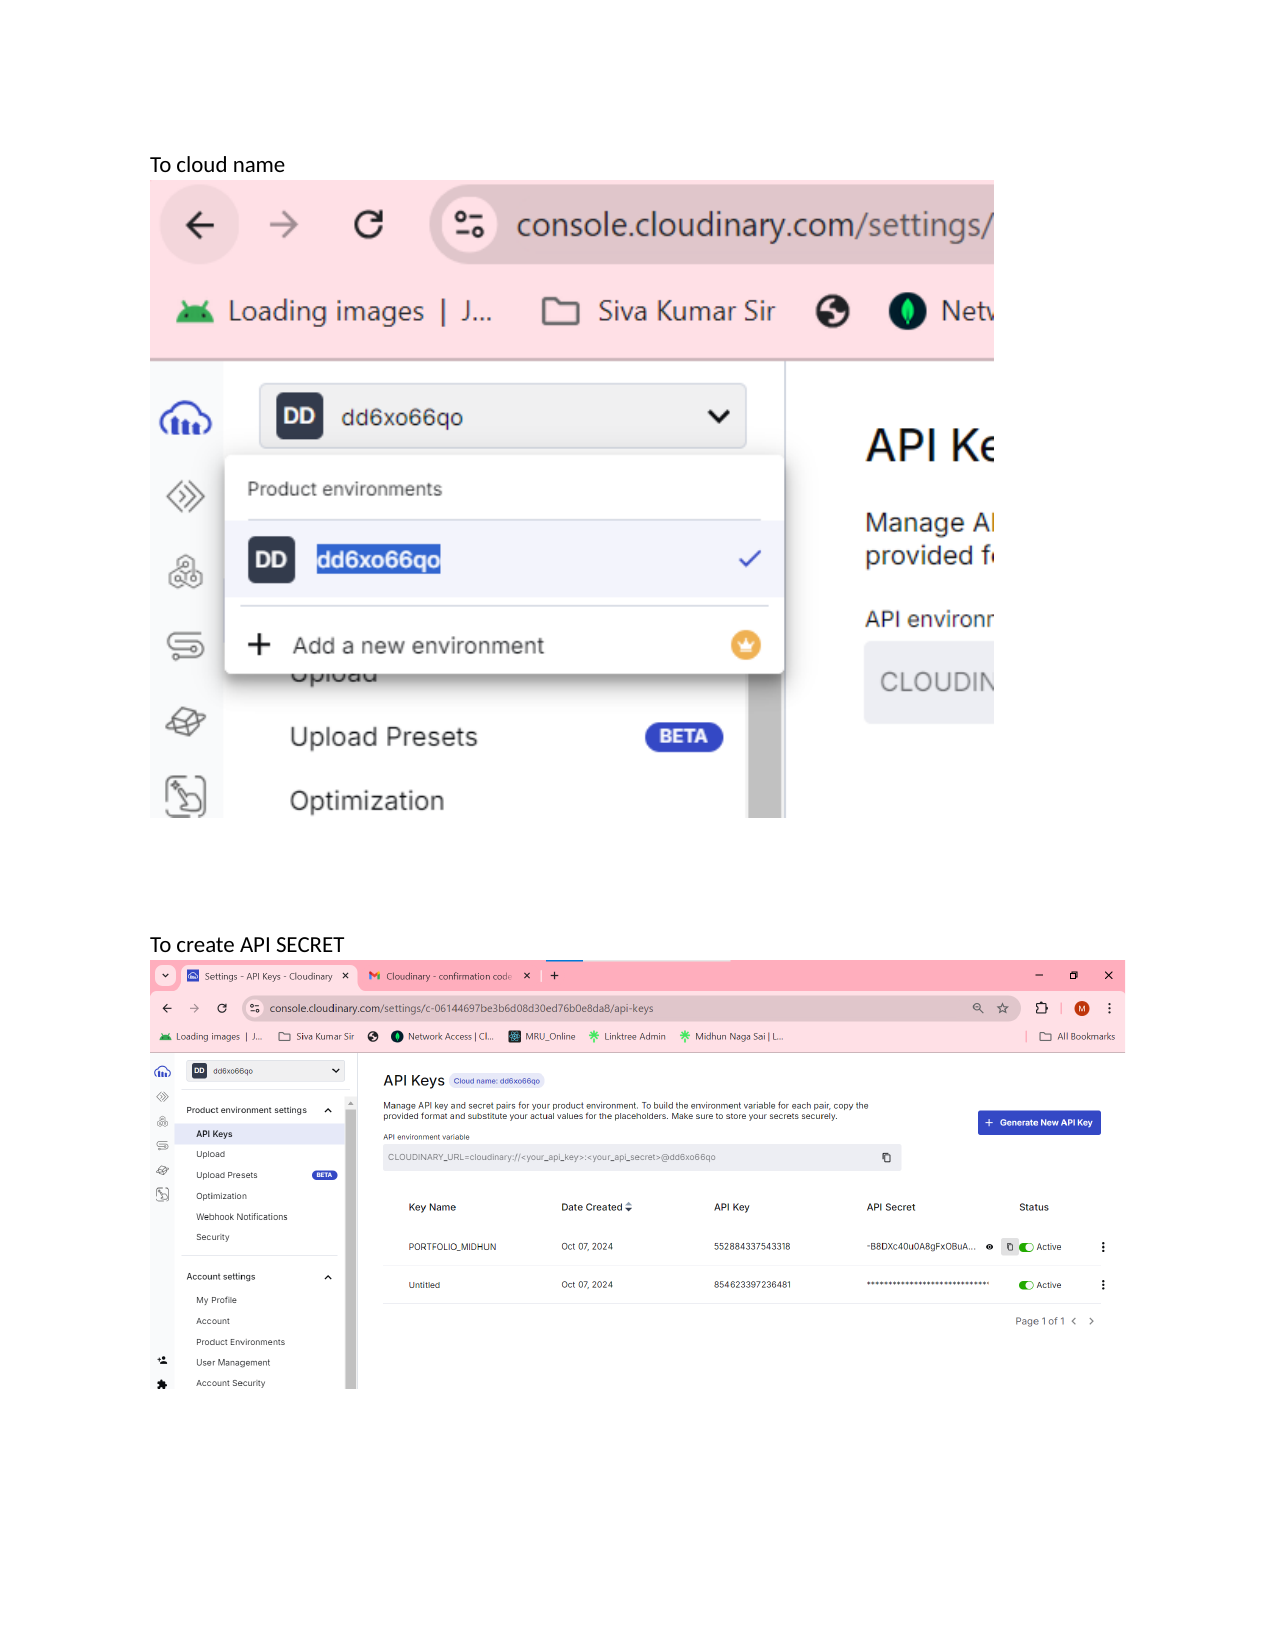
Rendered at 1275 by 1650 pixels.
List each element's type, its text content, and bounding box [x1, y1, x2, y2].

text To create API SECRET [150, 930, 1125, 960]
picture [150, 960, 1125, 1389]
picture [150, 180, 994, 818]
